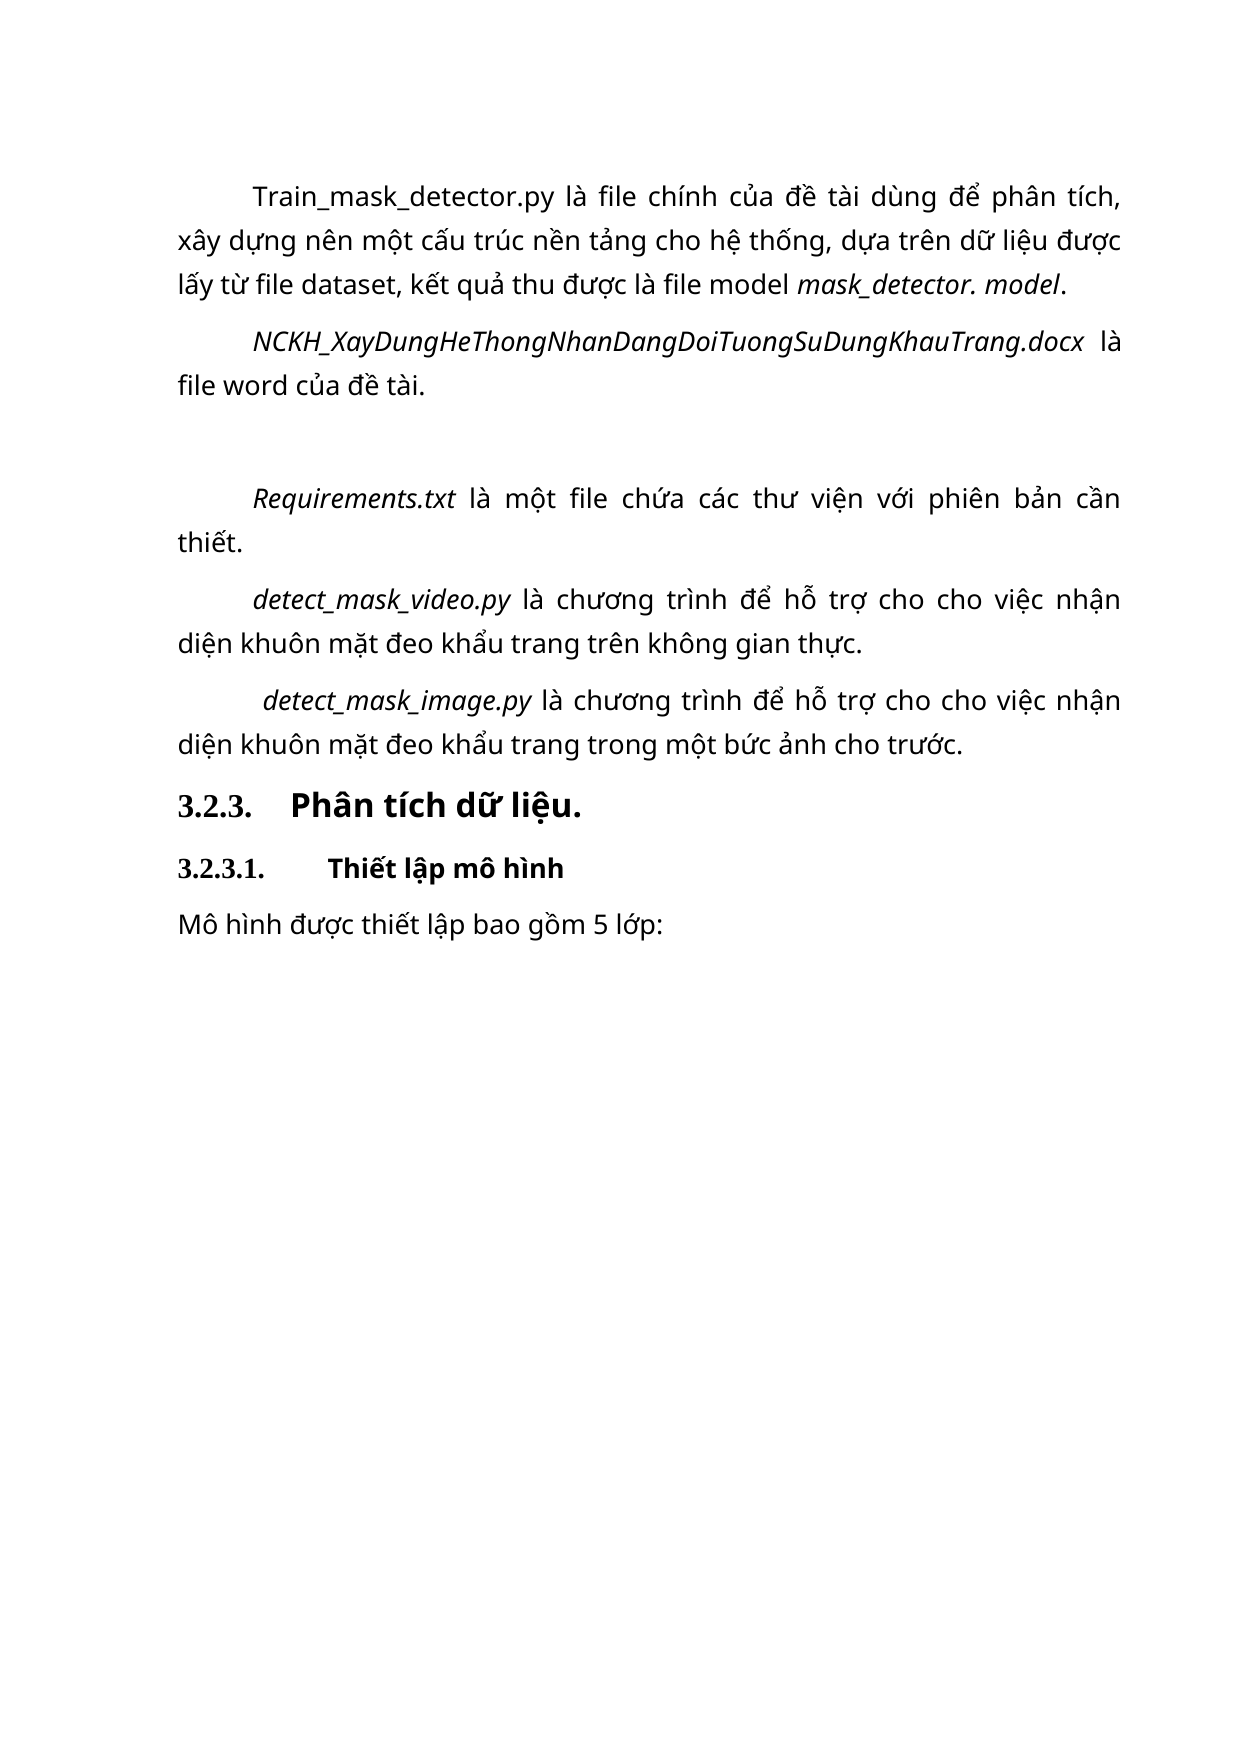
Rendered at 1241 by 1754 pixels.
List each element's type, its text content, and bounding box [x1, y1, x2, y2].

subtitle Thiết lập mô hình [177, 849, 1122, 886]
text Train_mask_detector.py là file chính của đề tài dùng để phân tích, xây dựng nên một cấu trúc nền tảng cho hệ thống, dựa trên dữ liệu được lấy từ file dataset, kết quả thu được là file model mask_detector. model. [177, 177, 1122, 302]
text detect_mask_image.py là chương trình để hỗ trợ cho cho việc nhận diện khuôn mặt đeo khẩu trang trong một bức ảnh cho trước. [177, 681, 1122, 762]
subtitle Phân tích dữ liệu. [177, 782, 1122, 828]
text NCKH_XayDungHeThongNhanDangDoiTuongSuDungKhauTrang.docx là file word của đề tài. [177, 322, 1122, 403]
text detect_mask_video.py là chương trình để hỗ trợ cho cho việc nhận diện khuôn mặt đeo khẩu trang trên không gian thực. [177, 581, 1122, 662]
text Requirements.txt là một file chứa các thư viện với phiên bản cần thiết. [177, 480, 1122, 561]
text Mô hình được thiết lập bao gồm 5 lớp: [177, 906, 1122, 943]
